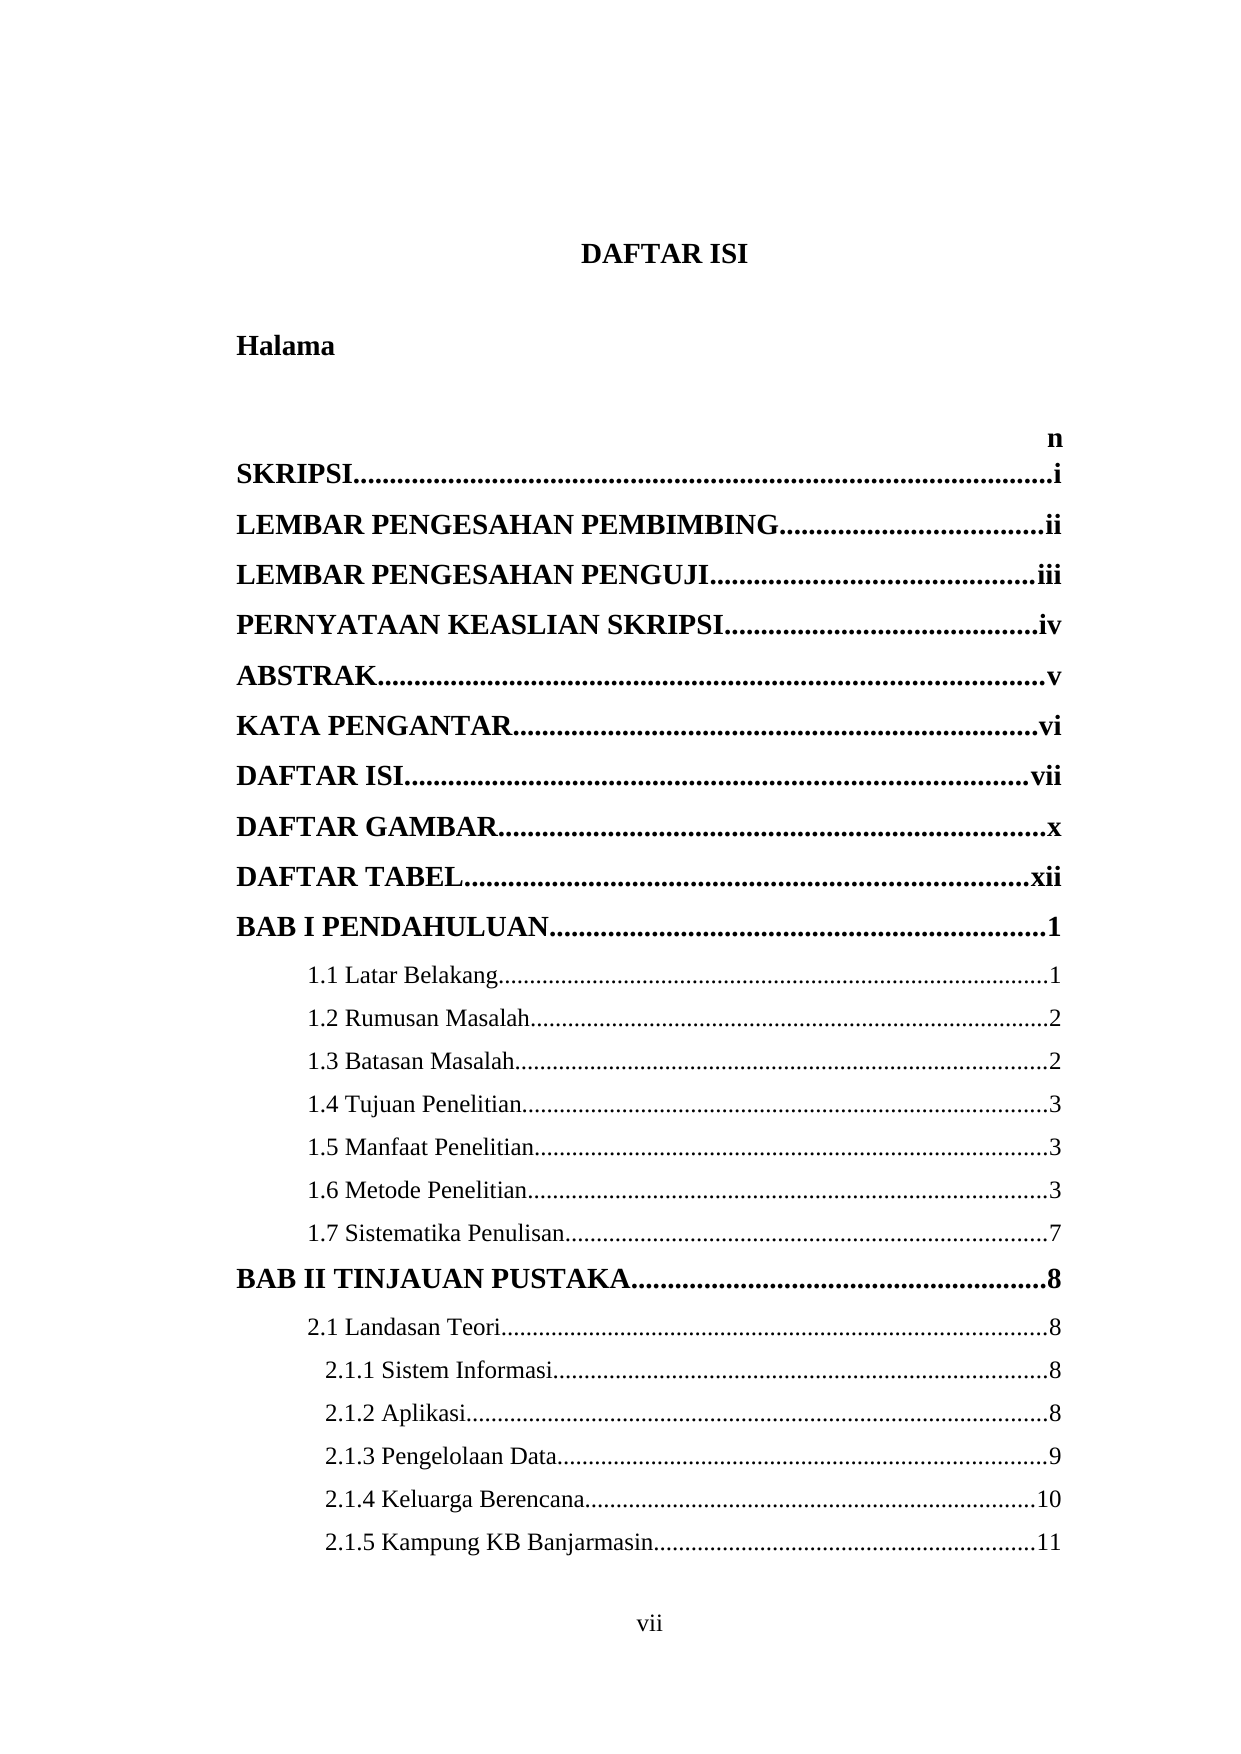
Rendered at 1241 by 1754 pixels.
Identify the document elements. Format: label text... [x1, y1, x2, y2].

subtitle DAFTAR ISI [266, 236, 1063, 270]
